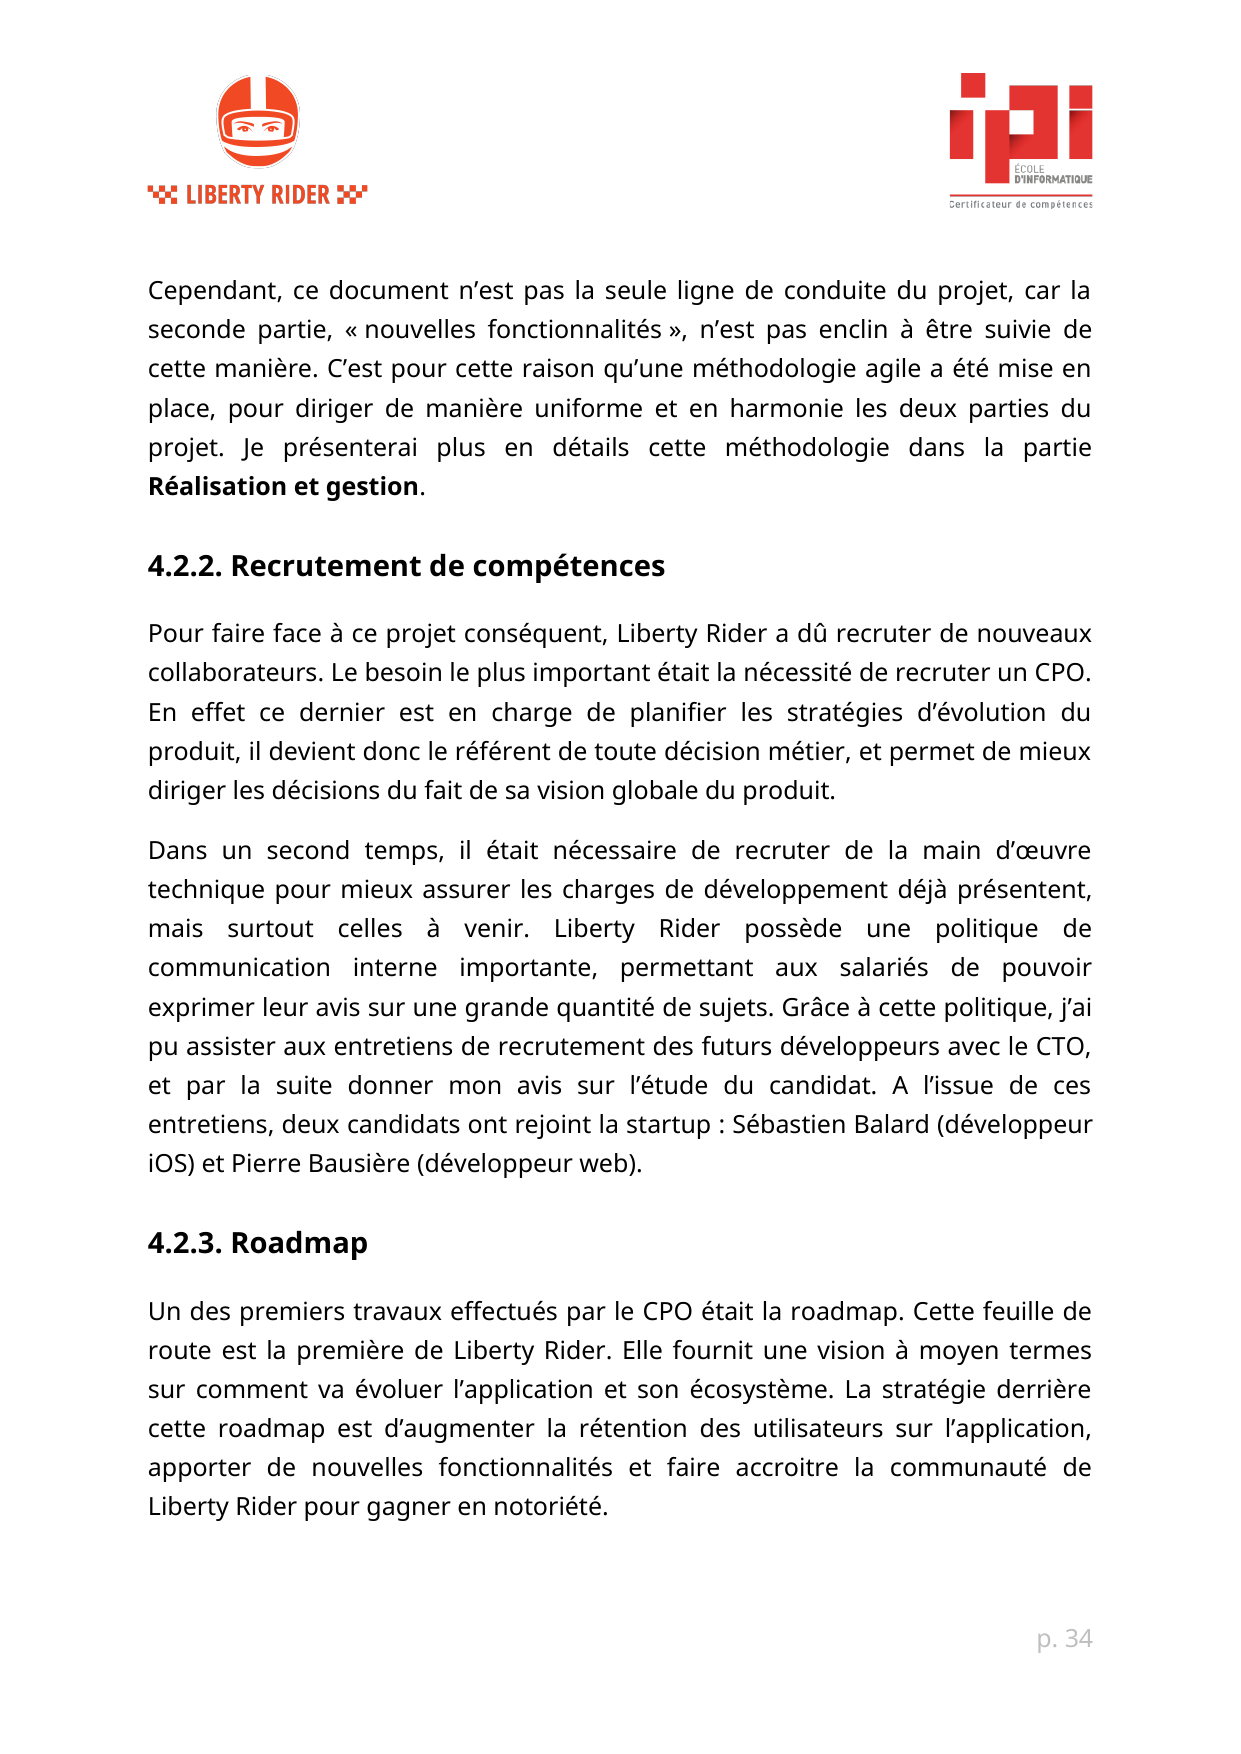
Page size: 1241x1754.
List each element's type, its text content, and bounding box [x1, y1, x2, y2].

picture [949, 73, 1093, 209]
text Pour faire face à ce projet conséquent, Liberty Rider a dû recruter de nouveaux collaborateurs. Le besoin le plus important était la nécessité de recruter un CPO. En effet ce dernier est en charge de planifier les stratégies d’évolution du produit, il devient donc le référent de toute décision métier, et permet de mieux diriger les décisions du fait de sa vision globale du produit. [148, 616, 1093, 807]
text Un des premiers travaux effectués par le CPO était la roadmap. Cette feuille de route est la première de Liberty Rider. Elle fournit une vision à moyen termes sur comment va évoluer l’application et son écosystème. La stratégie derrière cette roadmap est d’augmenter la rétention des utilisateurs sur l’application, apporter de nouvelles fonctionnalités et faire accroitre la communauté de Liberty Rider pour gagner en notoriété. [148, 1293, 1093, 1523]
subtitle Recrutement de compétences [148, 545, 1093, 585]
picture [147, 75, 368, 209]
subtitle Roadmap [148, 1222, 1093, 1262]
text Cependant, ce document n’est pas la seule ligne de conduite du projet, car la seconde partie, « nouvelles fonctionnalités », n’est pas enclin à être suivie de cette manière. C’est pour cette raison qu’une méthodologie agile a été mise en place, pour diriger de manière uniforme et en harmonie les deux parties du projet. Je présenterai plus en détails cette méthodologie dans la partie Réalisation et gestion. [148, 273, 1093, 503]
text Dans un second temps, il était nécessaire de recruter de la main d’œuvre technique pour mieux assurer les charges de développement déjà présentent, mais surtout celles à venir. Liberty Rider possède une politique de communication interne importante, permettant aux salariés de pouvoir exprimer leur avis sur une grande quantité de sujets. Grâce à cette politique, j’ai pu assister aux entretiens de recrutement des futurs développeurs avec le CTO, et par la suite donner mon avis sur l’étude du candidat. A l’issue de ces entretiens, deux candidats ont rejoint la startup : Sébastien Balard (développeur iOS) et Pierre Bausière (développeur web). [148, 832, 1093, 1180]
